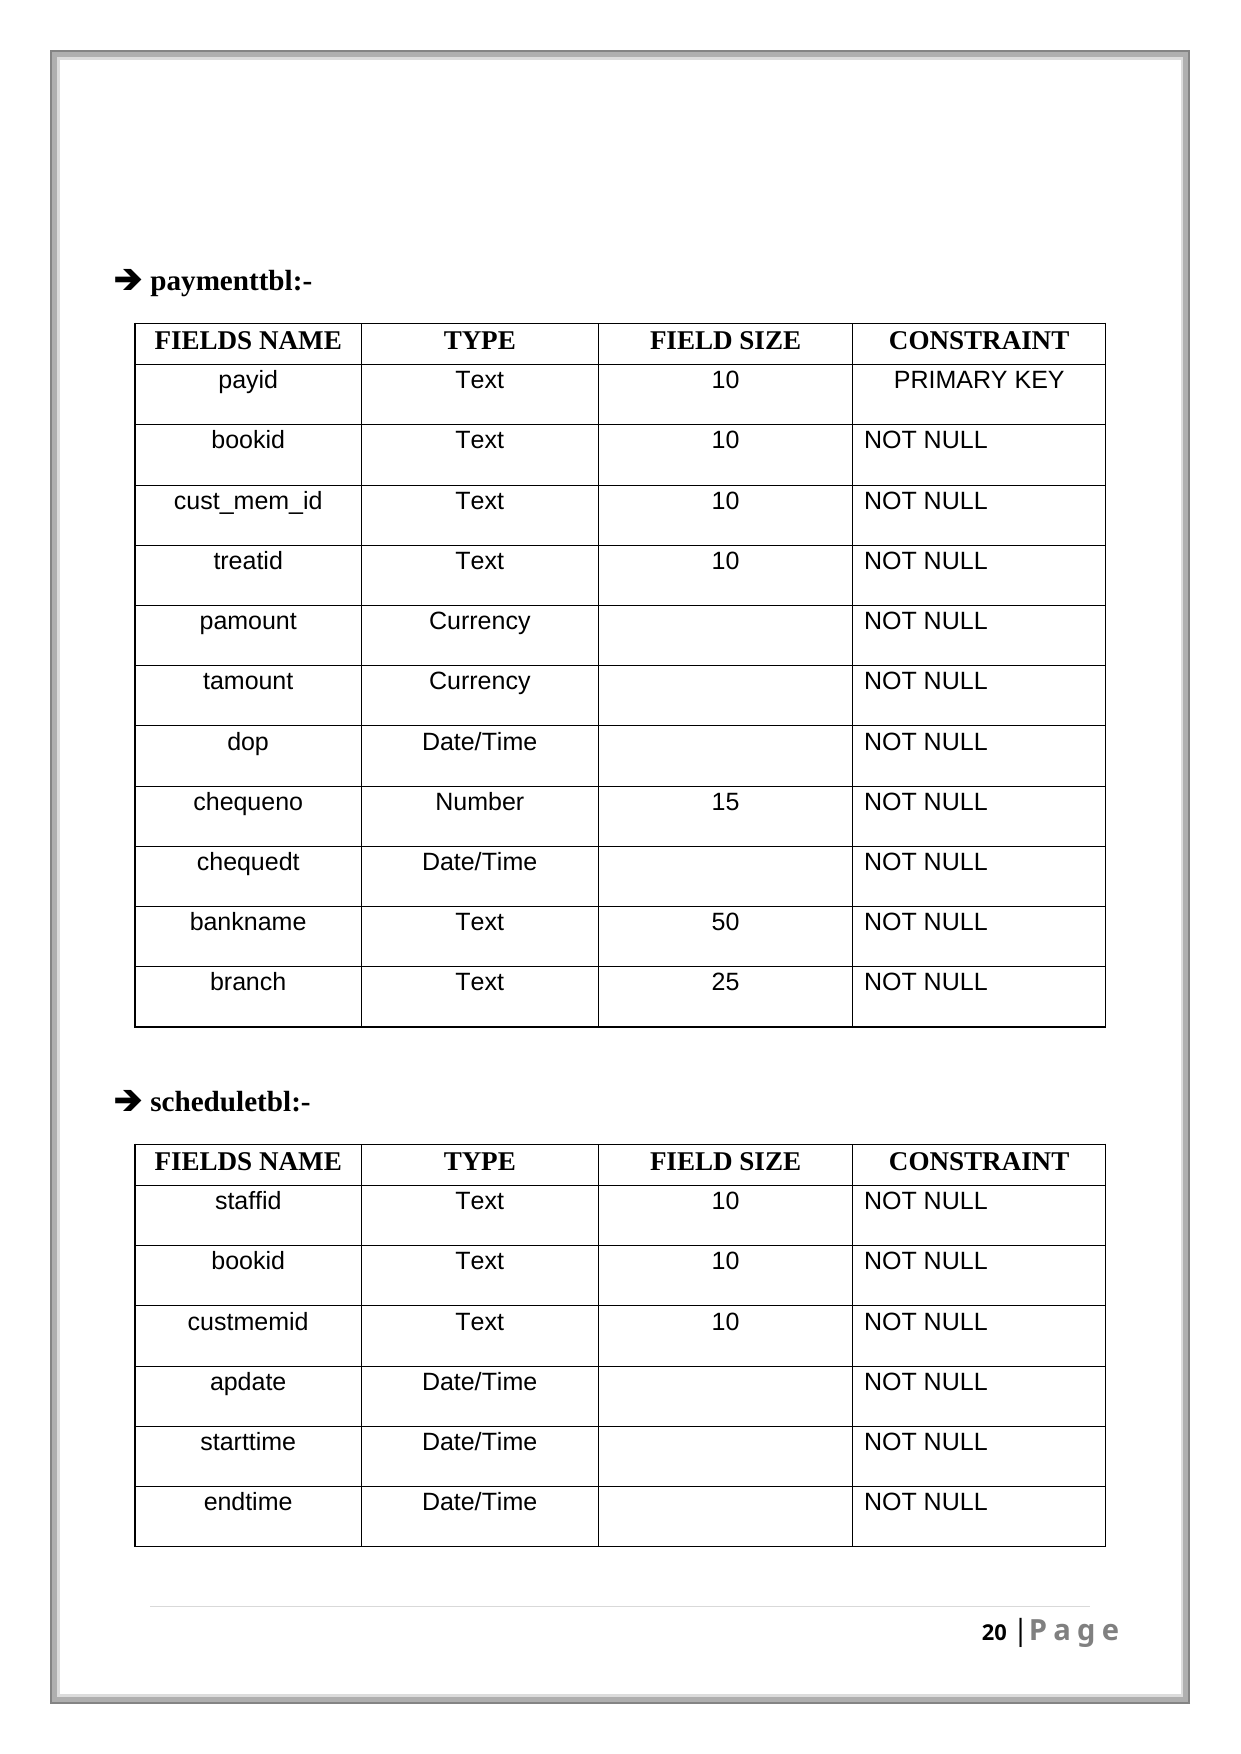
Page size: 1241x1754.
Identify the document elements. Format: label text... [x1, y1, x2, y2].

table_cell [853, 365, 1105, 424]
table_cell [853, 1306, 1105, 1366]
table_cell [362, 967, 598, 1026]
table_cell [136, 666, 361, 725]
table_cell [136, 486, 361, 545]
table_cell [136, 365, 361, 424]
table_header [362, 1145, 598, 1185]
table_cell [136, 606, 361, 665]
list scheduletbl:- [113, 1084, 1090, 1118]
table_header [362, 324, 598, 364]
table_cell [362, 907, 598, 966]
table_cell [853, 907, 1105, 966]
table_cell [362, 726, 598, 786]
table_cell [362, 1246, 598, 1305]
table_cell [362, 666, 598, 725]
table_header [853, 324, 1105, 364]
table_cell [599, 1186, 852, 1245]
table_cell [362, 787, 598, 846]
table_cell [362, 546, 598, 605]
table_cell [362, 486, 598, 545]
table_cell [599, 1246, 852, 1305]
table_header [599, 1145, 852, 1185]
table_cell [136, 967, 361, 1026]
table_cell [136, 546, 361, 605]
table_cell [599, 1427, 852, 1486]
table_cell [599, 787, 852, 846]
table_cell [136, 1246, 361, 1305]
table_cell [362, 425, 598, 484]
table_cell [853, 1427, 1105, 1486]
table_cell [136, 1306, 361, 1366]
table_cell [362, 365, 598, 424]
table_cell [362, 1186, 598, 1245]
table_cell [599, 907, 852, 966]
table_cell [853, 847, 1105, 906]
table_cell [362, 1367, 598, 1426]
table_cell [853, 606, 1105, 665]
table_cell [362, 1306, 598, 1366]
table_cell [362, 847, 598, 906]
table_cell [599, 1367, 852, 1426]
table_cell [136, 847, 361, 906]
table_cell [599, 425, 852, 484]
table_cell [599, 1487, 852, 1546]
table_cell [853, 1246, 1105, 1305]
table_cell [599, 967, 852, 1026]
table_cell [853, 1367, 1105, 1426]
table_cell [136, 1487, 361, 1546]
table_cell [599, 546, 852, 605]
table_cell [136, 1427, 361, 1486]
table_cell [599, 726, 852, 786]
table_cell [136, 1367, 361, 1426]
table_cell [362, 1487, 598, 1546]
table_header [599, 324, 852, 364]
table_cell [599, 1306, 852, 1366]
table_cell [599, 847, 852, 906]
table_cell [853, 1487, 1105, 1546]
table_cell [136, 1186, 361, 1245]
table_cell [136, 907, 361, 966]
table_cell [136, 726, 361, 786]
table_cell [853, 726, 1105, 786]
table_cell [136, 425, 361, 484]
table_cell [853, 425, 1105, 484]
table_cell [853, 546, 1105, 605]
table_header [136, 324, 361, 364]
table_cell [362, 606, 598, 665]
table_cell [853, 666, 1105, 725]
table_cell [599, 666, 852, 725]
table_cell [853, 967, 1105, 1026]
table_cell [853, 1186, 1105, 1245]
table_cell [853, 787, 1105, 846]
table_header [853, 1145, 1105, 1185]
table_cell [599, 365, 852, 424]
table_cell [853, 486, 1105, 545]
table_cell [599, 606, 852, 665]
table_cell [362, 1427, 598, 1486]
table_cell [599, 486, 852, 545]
list paymenttbl:- [113, 263, 1090, 297]
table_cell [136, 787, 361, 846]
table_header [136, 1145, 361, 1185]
